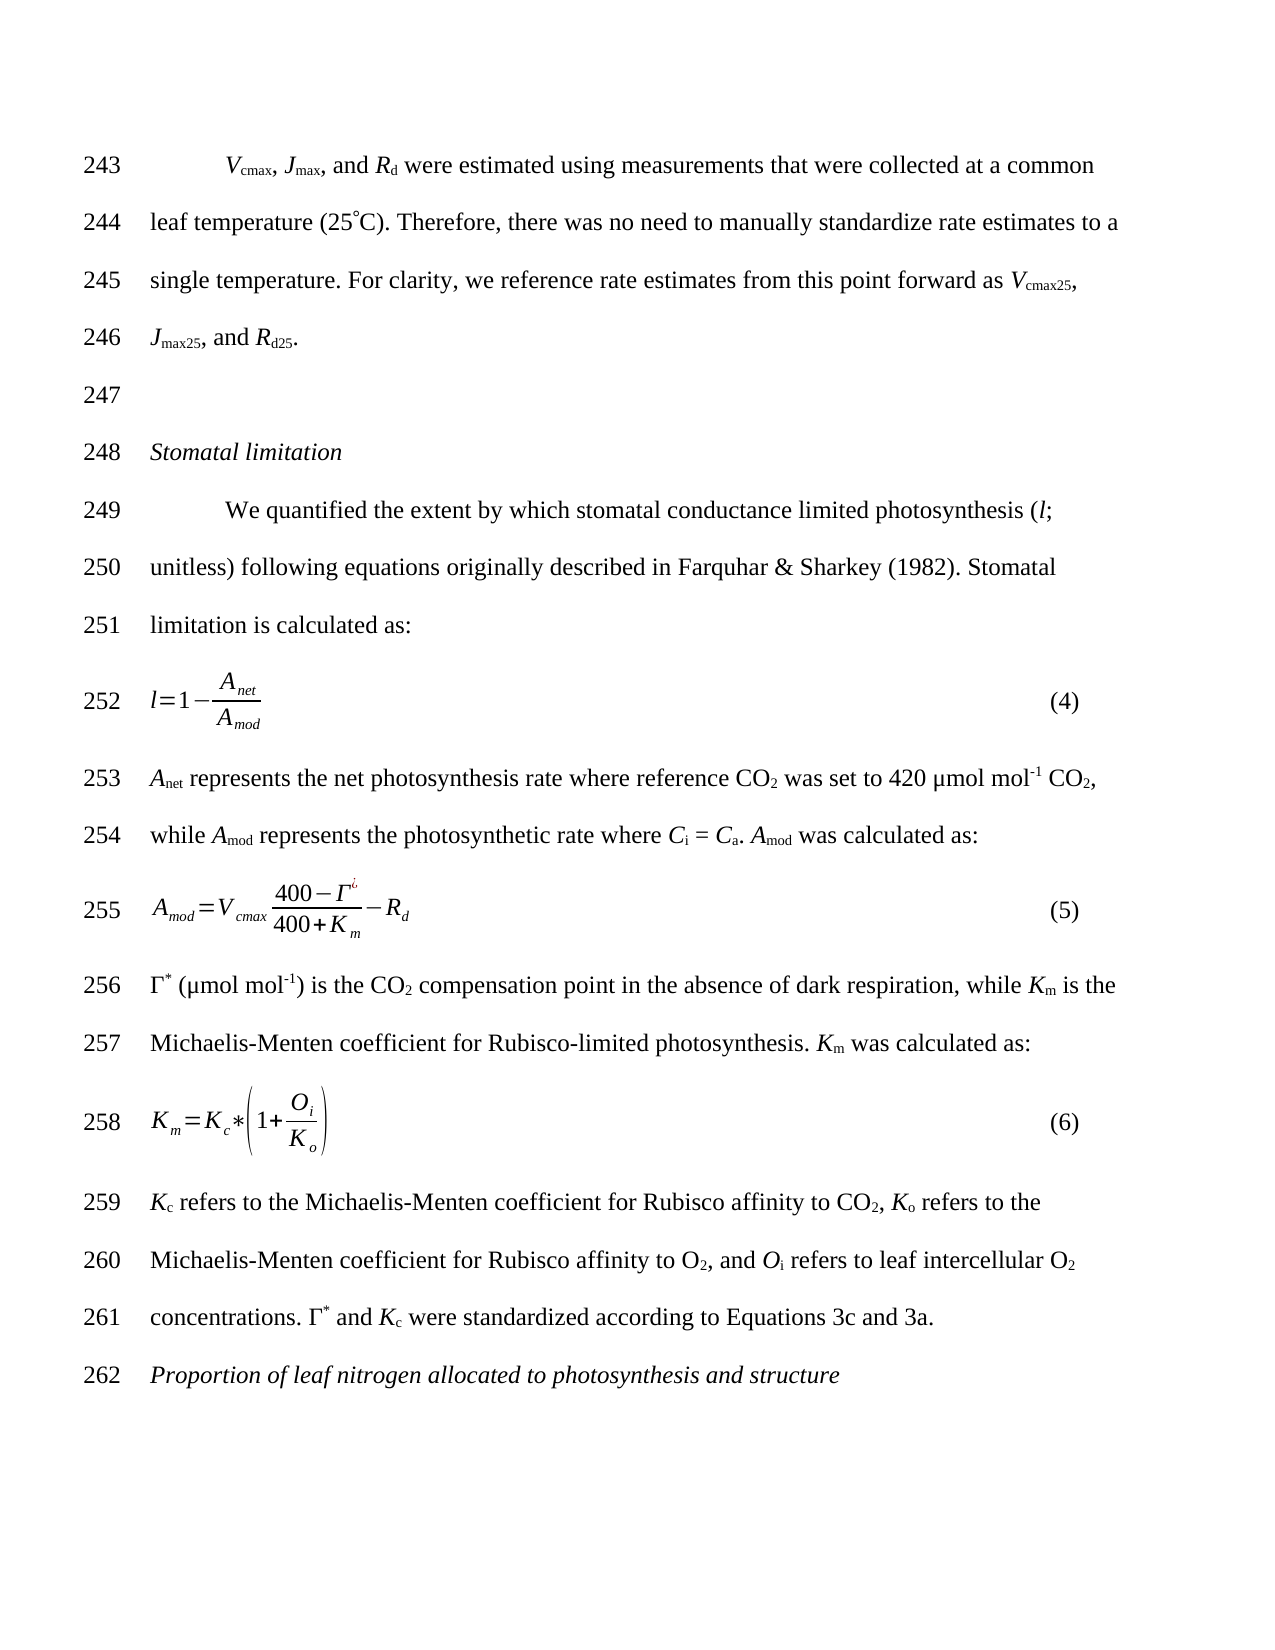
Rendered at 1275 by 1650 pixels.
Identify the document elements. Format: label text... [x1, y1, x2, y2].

text We quantified the extent by which stomatal conductance limited photosynthesis (l; unitless) following equations originally described in Farquhar & Sharkey (1982). Stomatal limitation is calculated as: [150, 495, 1125, 639]
text (6) [150, 1085, 1125, 1158]
text Anet represents the net photosynthesis rate where reference CO2 was set to 420 μmol mol-1 CO2, while Amod represents the photosynthetic rate where Ci = Ca. Amod was calculated as: [150, 763, 1125, 849]
text Stomatal limitation [150, 437, 1125, 466]
text Proportion of leaf nitrogen allocated to photosynthesis and structure [150, 1360, 1125, 1388]
text Γ* (μmol mol-1) is the CO2 compensation point in the absence of dark respiration, while Km is the Michaelis-Menten coefficient for Rubisco-limited photosynthesis. Km was calculated as: [150, 970, 1125, 1056]
text (5) [150, 878, 1125, 941]
text (4) [150, 667, 1125, 734]
text Kc refers to the Michaelis-Menten coefficient for Rubisco affinity to CO2, Ko refers to the Michaelis-Menten coefficient for Rubisco affinity to O2, and Oi refers to leaf intercellular O2 concentrations. Γ* and Kc were standardized according to Equations 3c and 3a. [150, 1187, 1125, 1331]
text Vcmax, Jmax, and Rd were estimated using measurements that were collected at a common leaf temperature (25C). Therefore, there was no need to manually standardize rate estimates to a single temperature. For clarity, we reference rate estimates from this point forward as Vcmax25, Jmax25, and Rd25. [150, 150, 1125, 351]
